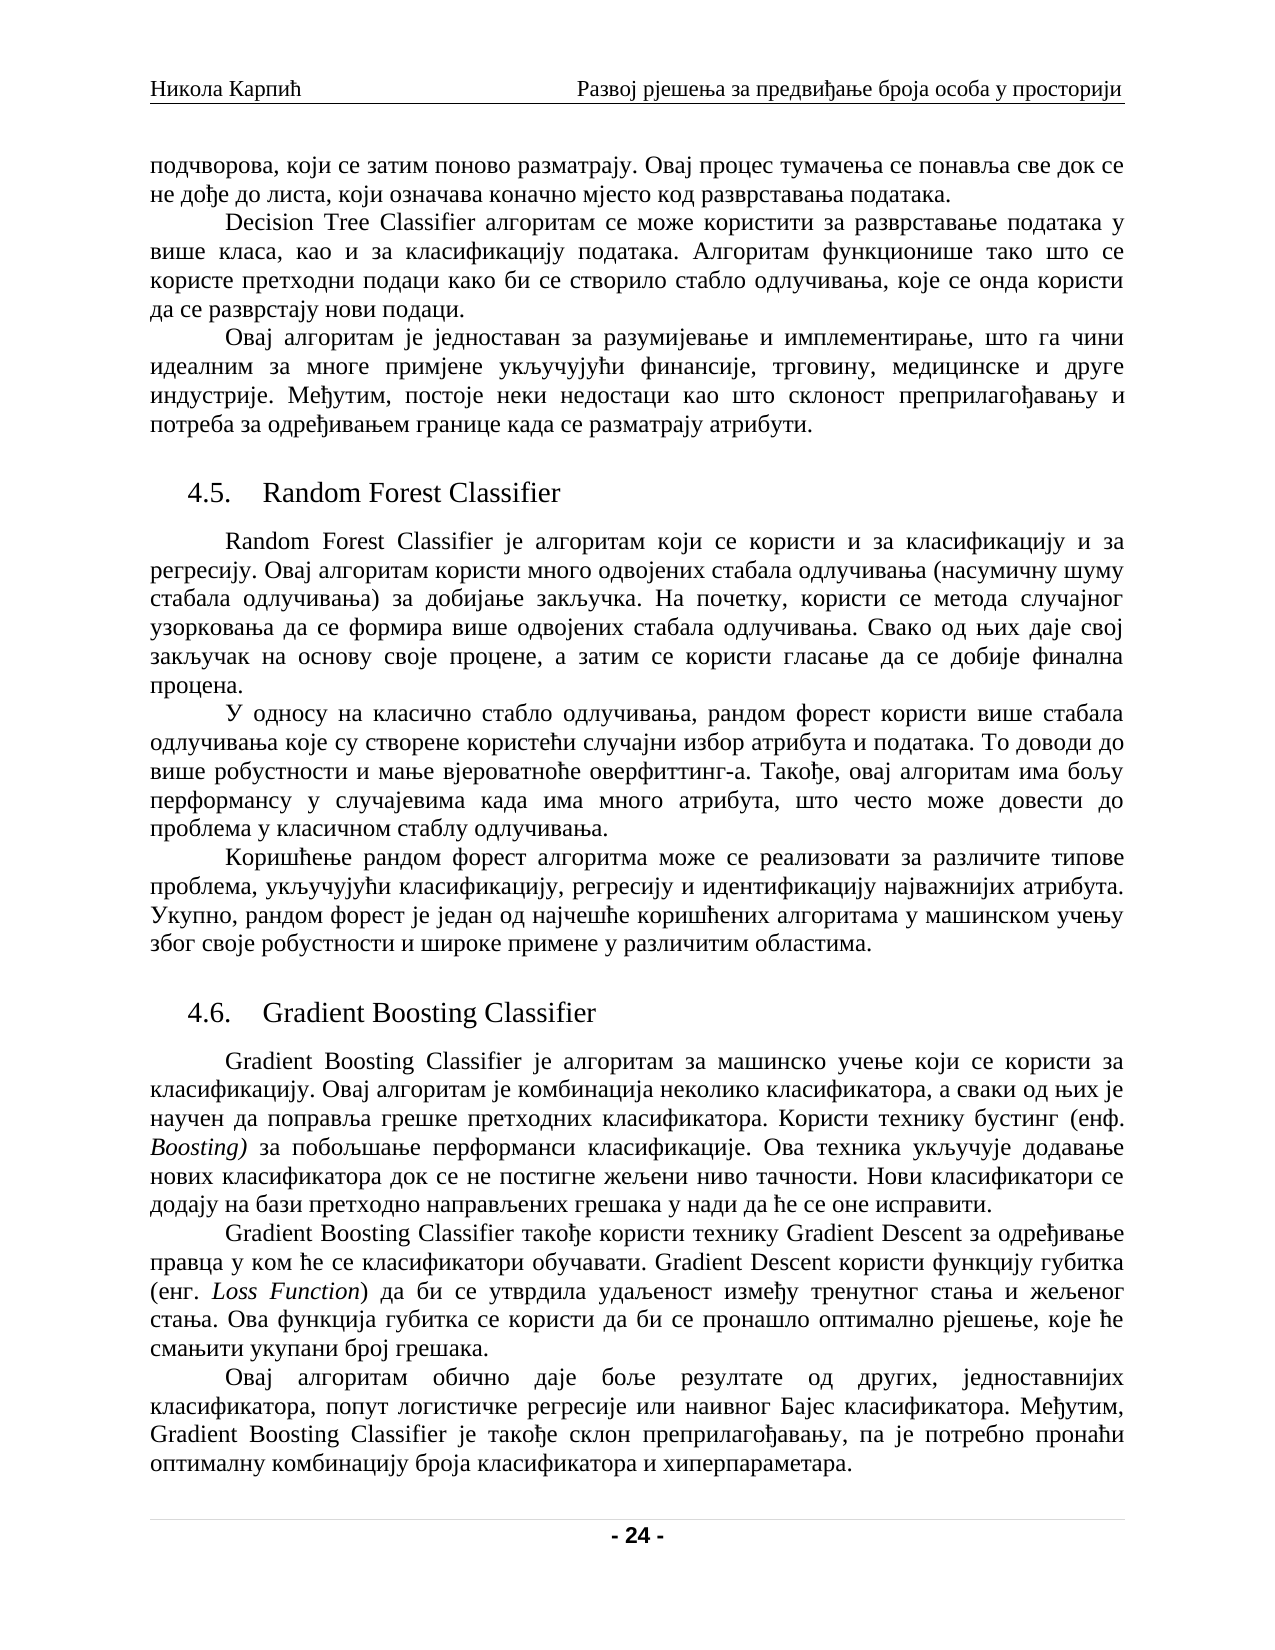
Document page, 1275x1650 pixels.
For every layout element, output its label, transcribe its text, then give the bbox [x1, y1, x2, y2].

text Gradient Boosting Classifier такође користи технику Gradient Descent за одређивање правца у ком ће се класификатори обучавати. Gradient Descent користи функцију губитка (енг. Loss Function) да би се утврдила удаљеност између тренутног стања и жељеног стања. Ова функција губитка се користи да би се пронашло оптимално рјешење, које ће смањити укупани број грешака. [150, 1218, 1125, 1362]
subtitle Random Forest Classifier [187, 475, 1125, 508]
text Gradient Boosting Classifier је алгоритам за машинско учење који се користи за класификацију. Овај алгоритам је комбинација неколико класификатора, а сваки од њих је научен да поправља грешке претходних класификатора. Користи технику бустинг (енф. Boosting) за побољшање перформанси класификације. Ова техника укључује додавање нових класификатора док се не постигне жељени ниво тачности. Нови класификатори се додају на бази претходно направљених грешака у нади да ће се оне исправити. [150, 1046, 1125, 1218]
text Коришћење рандом форест алгоритма може се реализовати за различите типове проблема, укључујући класификацију, регресију и идентификацију најважнијих атрибута. Укупно, рандом форест је један од најчешће коришћених алгоритама у машинском учењу због своје робустности и широке примене у различитим областима. [150, 842, 1125, 957]
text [150, 150, 1125, 207]
text У односу на класично стабло одлучивања, рандом форест користи више стабала одлучивања које су створене користећи случајни избор атрибута и података. То доводи до више робустности и мање вјероватноће оверфиттинг-а. Такође, овај алгоритам има бољу перформансу у случајевима када има много атрибута, што често може довести до проблема у класичном стаблу одлучивања. [150, 698, 1125, 842]
text Овај алгоритам обично даје боље резултате од других, једноставнијих класификатора, попут логистичке регресије или наивног Бајес класификатора. Међутим, Gradient Boosting Classifier је такође склон преприлагођавању, па је потребно пронаћи оптималну комбинацију броја класификатора и хиперпараметара. [150, 1362, 1125, 1477]
text Random Forest Classifier је алгоритам који се користи и за класификацију и за регресију. Овај алгоритам користи много одвојених стабала одлучивања (насумичну шуму стабала одлучивања) за добијање закључка. На почетку, користи се метода случајног узорковања да се формира више одвојених стабала одлучивања. Свако од њих даје свој закључак на основу своје процене, а затим се користи гласање да се добије финална процена. [150, 526, 1125, 698]
text Decision Tree Classifier алгоритам се може користити за разврставање података у више класа, као и за класификацију података. Алгоритам функционише тако што се користе претходни подаци како би се створило стабло одлучивања, које се онда користи да се разврстају нови подаци. [150, 207, 1125, 322]
subtitle Gradient Boosting Classifier [187, 995, 1125, 1028]
text Овај алгоритам је једноставан за разумијевање и имплементирање, што га чини идеалним за многе примјене укључујући финансије, трговину, медицинске и друге индустрије. Међутим, постоје неки недостаци као што склоност преприлагођавању и потреба за одређивањем границе када се разматрају атрибути. [150, 322, 1125, 437]
